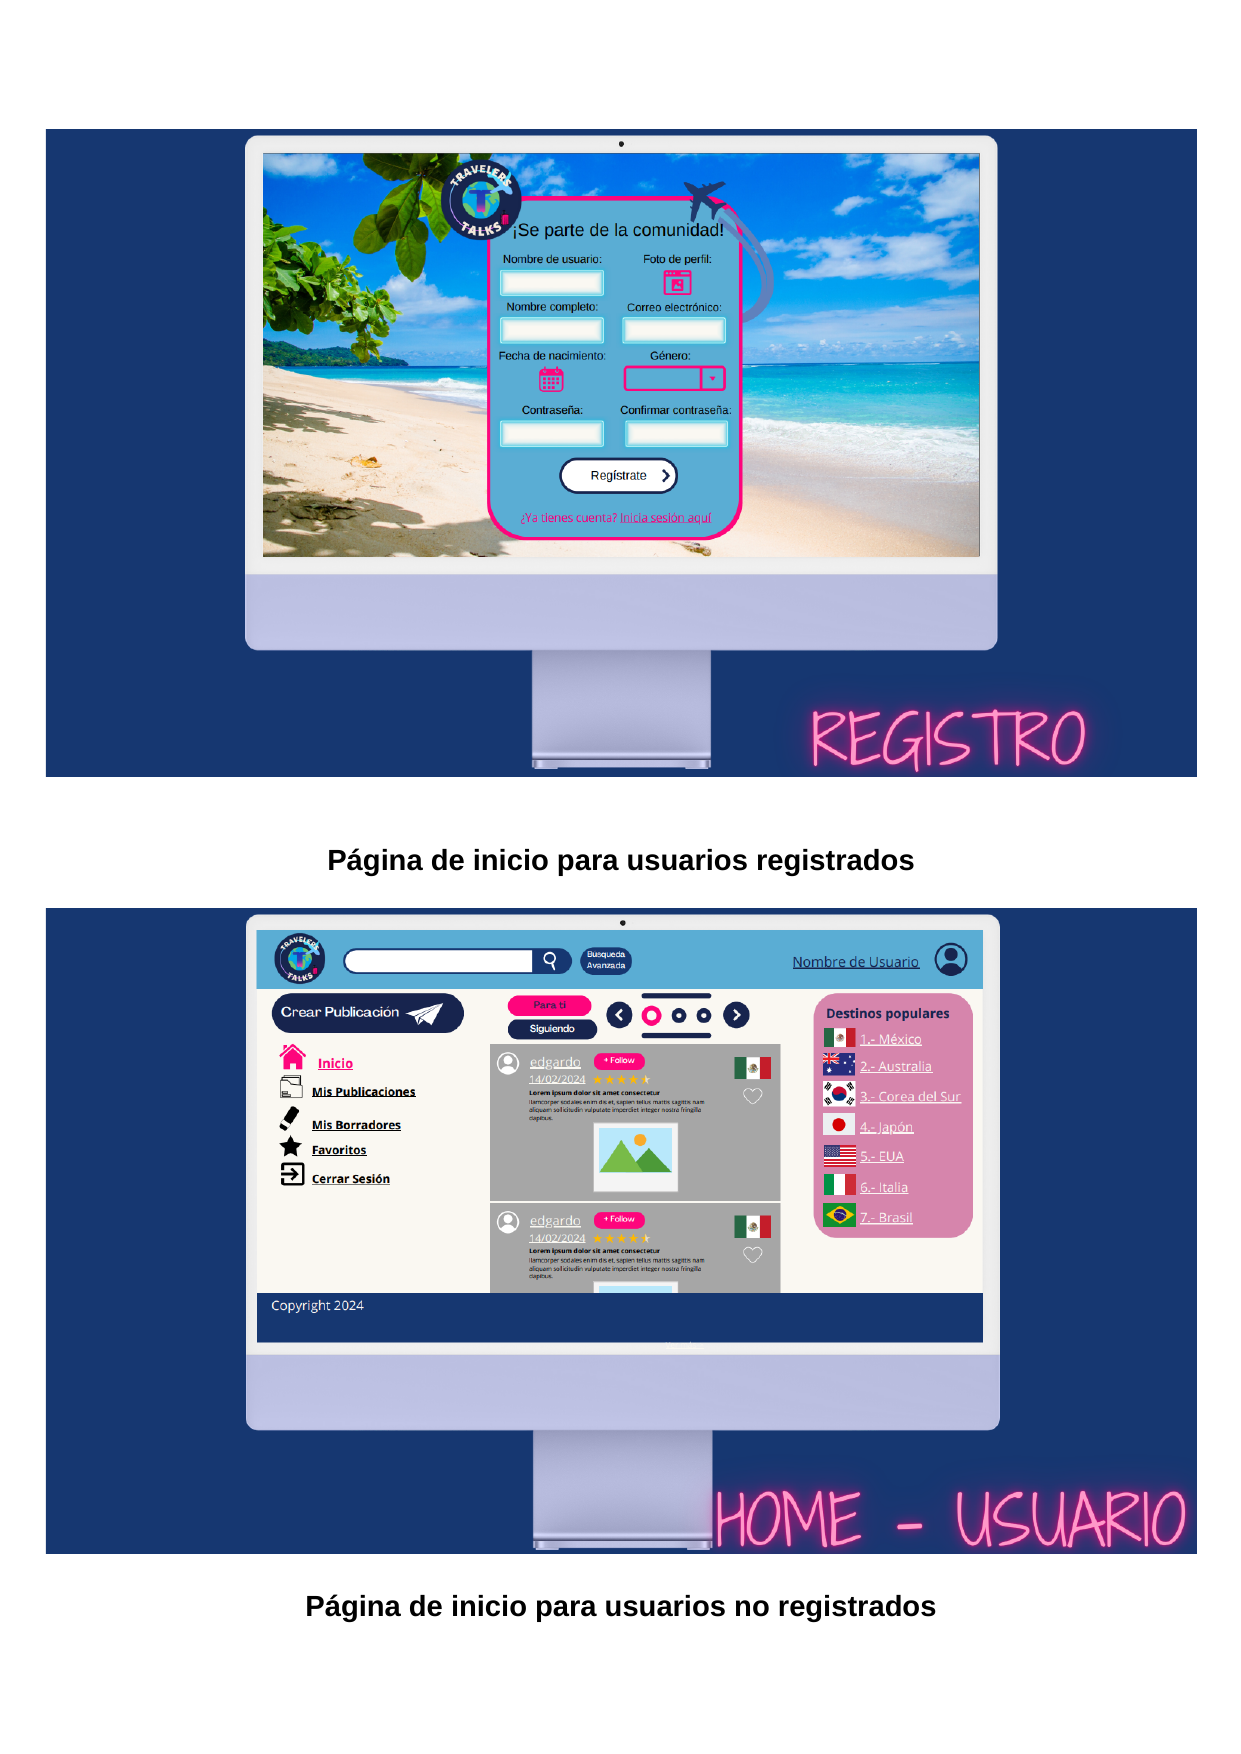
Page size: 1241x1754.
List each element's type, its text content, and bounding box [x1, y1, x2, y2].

picture [45, 129, 1197, 777]
picture [45, 908, 1197, 1554]
subtitle Página de inicio para usuarios no registrados [46, 1589, 1196, 1622]
subtitle Página de inicio para usuarios registrados [46, 843, 1196, 877]
